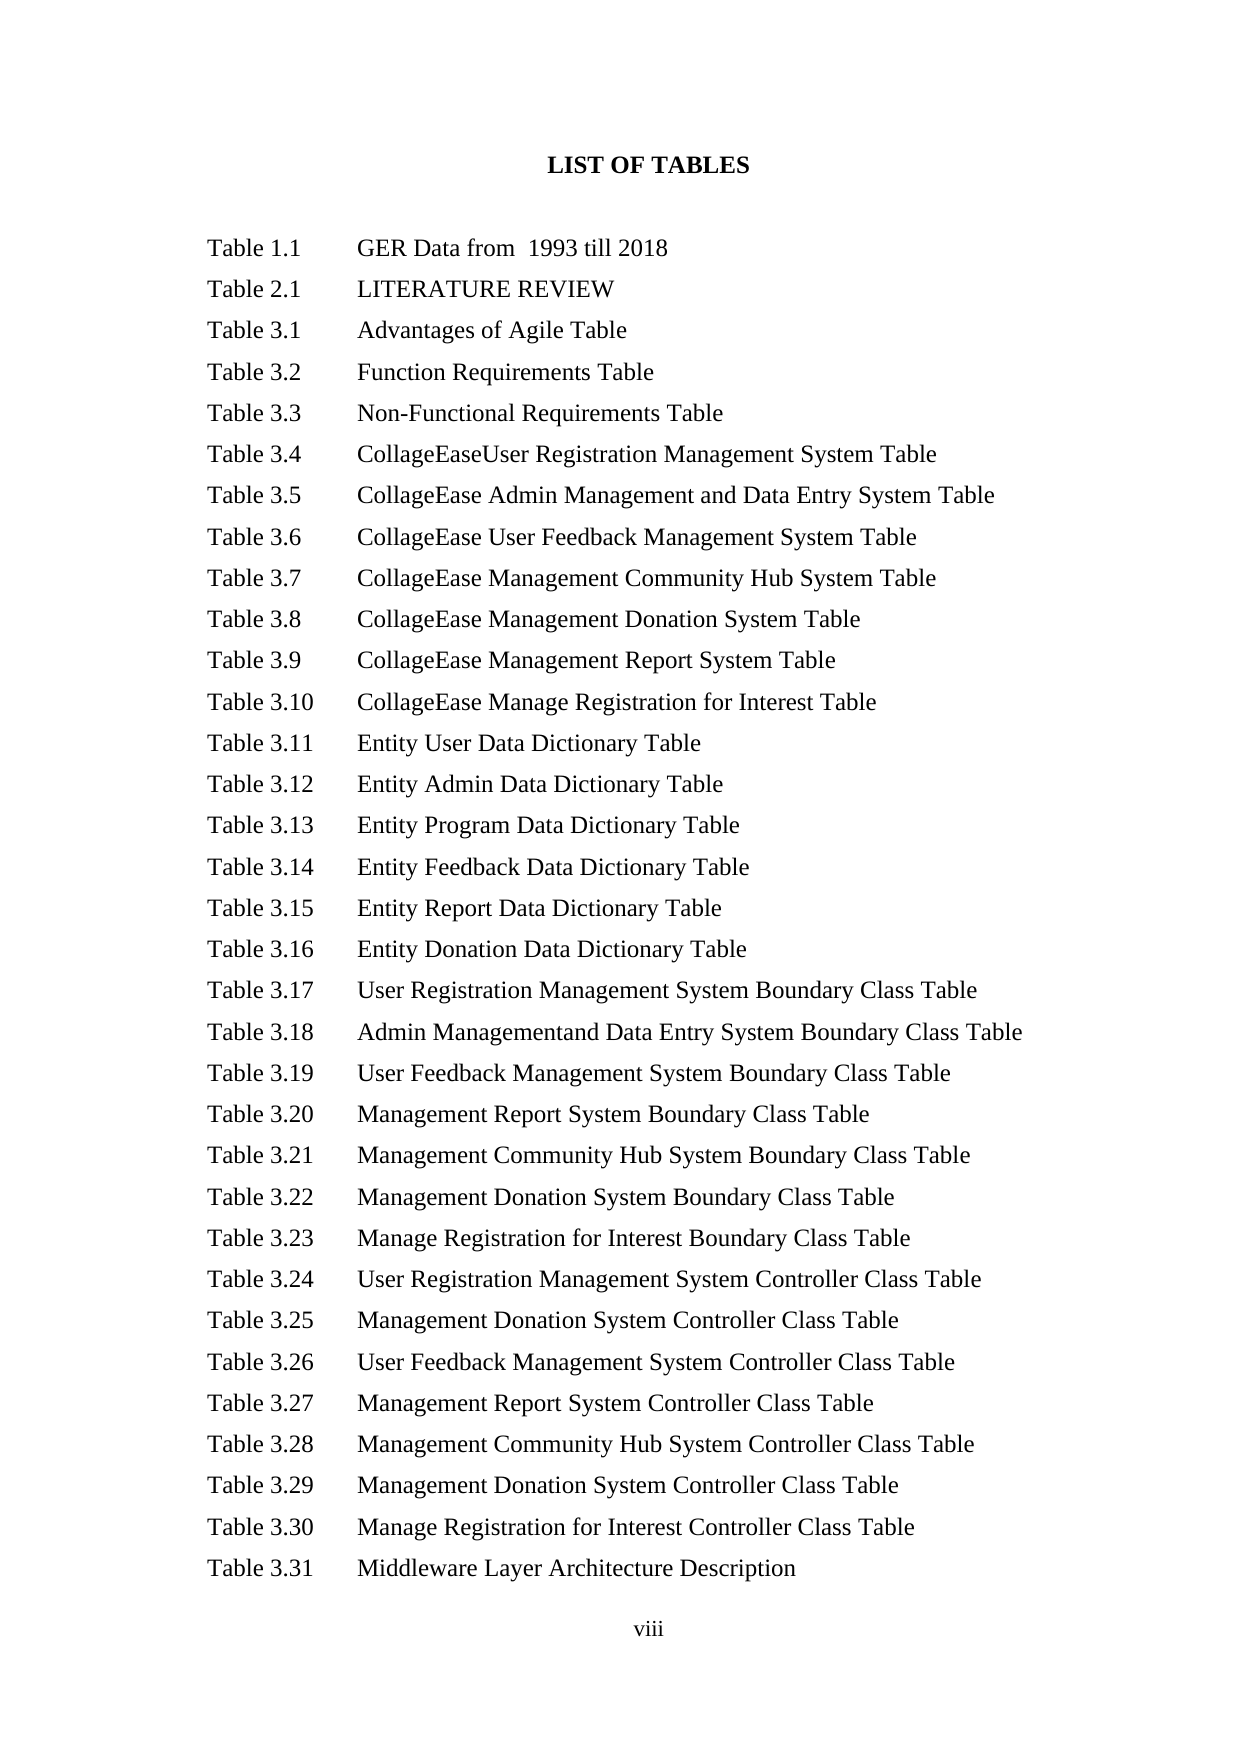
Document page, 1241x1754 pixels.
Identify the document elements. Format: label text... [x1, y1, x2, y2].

text Table ‎2.1 LITERATURE REVIEW 12 [207, 274, 1031, 303]
text Table ‎3.7 CollageEase Management Community Hub System Table 32 [207, 563, 1031, 592]
text Table ‎3.11 Entity User Data Dictionary Table 51 [207, 728, 1031, 757]
text Table ‎3.19 User Feedback Management System Boundary Class Table 60 [207, 1058, 1031, 1087]
text Table ‎3.5 CollageEase Admin Management and Data Entry System Table 29 [207, 481, 1031, 509]
title LIST OF TABLES [207, 150, 1090, 179]
text Table ‎1.1 GER Data from 1993 till 2018 1 [207, 233, 1031, 262]
text Table ‎3.21 Management Community Hub System Boundary Class Table 62 [207, 1141, 1031, 1169]
text Table ‎3.22 Management Donation System Boundary Class Table 63 [207, 1182, 1031, 1211]
text Table ‎3.28 Management Community Hub System Controller Class Table 73 [207, 1429, 1031, 1458]
text Table ‎3.9 CollageEase Management Report System Table 36 [207, 646, 1031, 674]
text Table ‎3.26 User Feedback Management System Controller Class Table 71 [207, 1347, 1031, 1376]
text Table ‎3.31 Middleware Layer Architecture Description 77 [207, 1553, 1031, 1582]
text Table ‎3.12 Entity Admin Data Dictionary Table 52 [207, 769, 1031, 798]
text Table ‎3.8 CollageEase Management Donation System Table 34 [207, 604, 1031, 633]
text Table ‎3.23 Manage Registration for Interest Boundary Class Table 64 [207, 1223, 1031, 1252]
text Table ‎3.18 Admin Managementand Data Entry System Boundary Class Table 57 [207, 1017, 1031, 1046]
text Table ‎3.13 Entity Program Data Dictionary Table 53 [207, 811, 1031, 839]
text Table ‎3.25 Management Donation System Controller Class Table 67 [207, 1306, 1031, 1334]
text Table ‎3.24 User Registration Management System Controller Class Table 67 [207, 1264, 1031, 1293]
text Table ‎3.6 CollageEase User Feedback Management System Table 30 [207, 522, 1031, 551]
text Table ‎3.3 Non-Functional Requirements Table 23 [207, 398, 1031, 427]
text Table ‎3.27 Management Report System Controller Class Table 72 [207, 1388, 1031, 1417]
text Table ‎3.29 Management Donation System Controller Class Table 74 [207, 1471, 1031, 1499]
text Table ‎3.17 User Registration Management System Boundary Class Table 57 [207, 976, 1031, 1004]
text Table ‎3.15 Entity Report Data Dictionary Table 54 [207, 893, 1031, 922]
text Table ‎3.2 Function Requirements Table 22 [207, 357, 1031, 386]
text Table ‎3.1 Advantages of Agile Table 21 [207, 316, 1031, 344]
text Table ‎3.14 Entity Feedback Data Dictionary Table 53 [207, 852, 1031, 881]
text Table ‎3.10 CollageEase Manage Registration for Interest Table 37 [207, 687, 1031, 716]
text Table ‎3.20 Management Report System Boundary Class Table 61 [207, 1099, 1031, 1128]
text Table ‎3.4 CollageEaseUser Registration Management System Table 27 [207, 439, 1031, 468]
text Table ‎3.30 Manage Registration for Interest Controller Class Table 75 [207, 1512, 1031, 1541]
text Table ‎3.16 Entity Donation Data Dictionary Table 54 [207, 934, 1031, 963]
